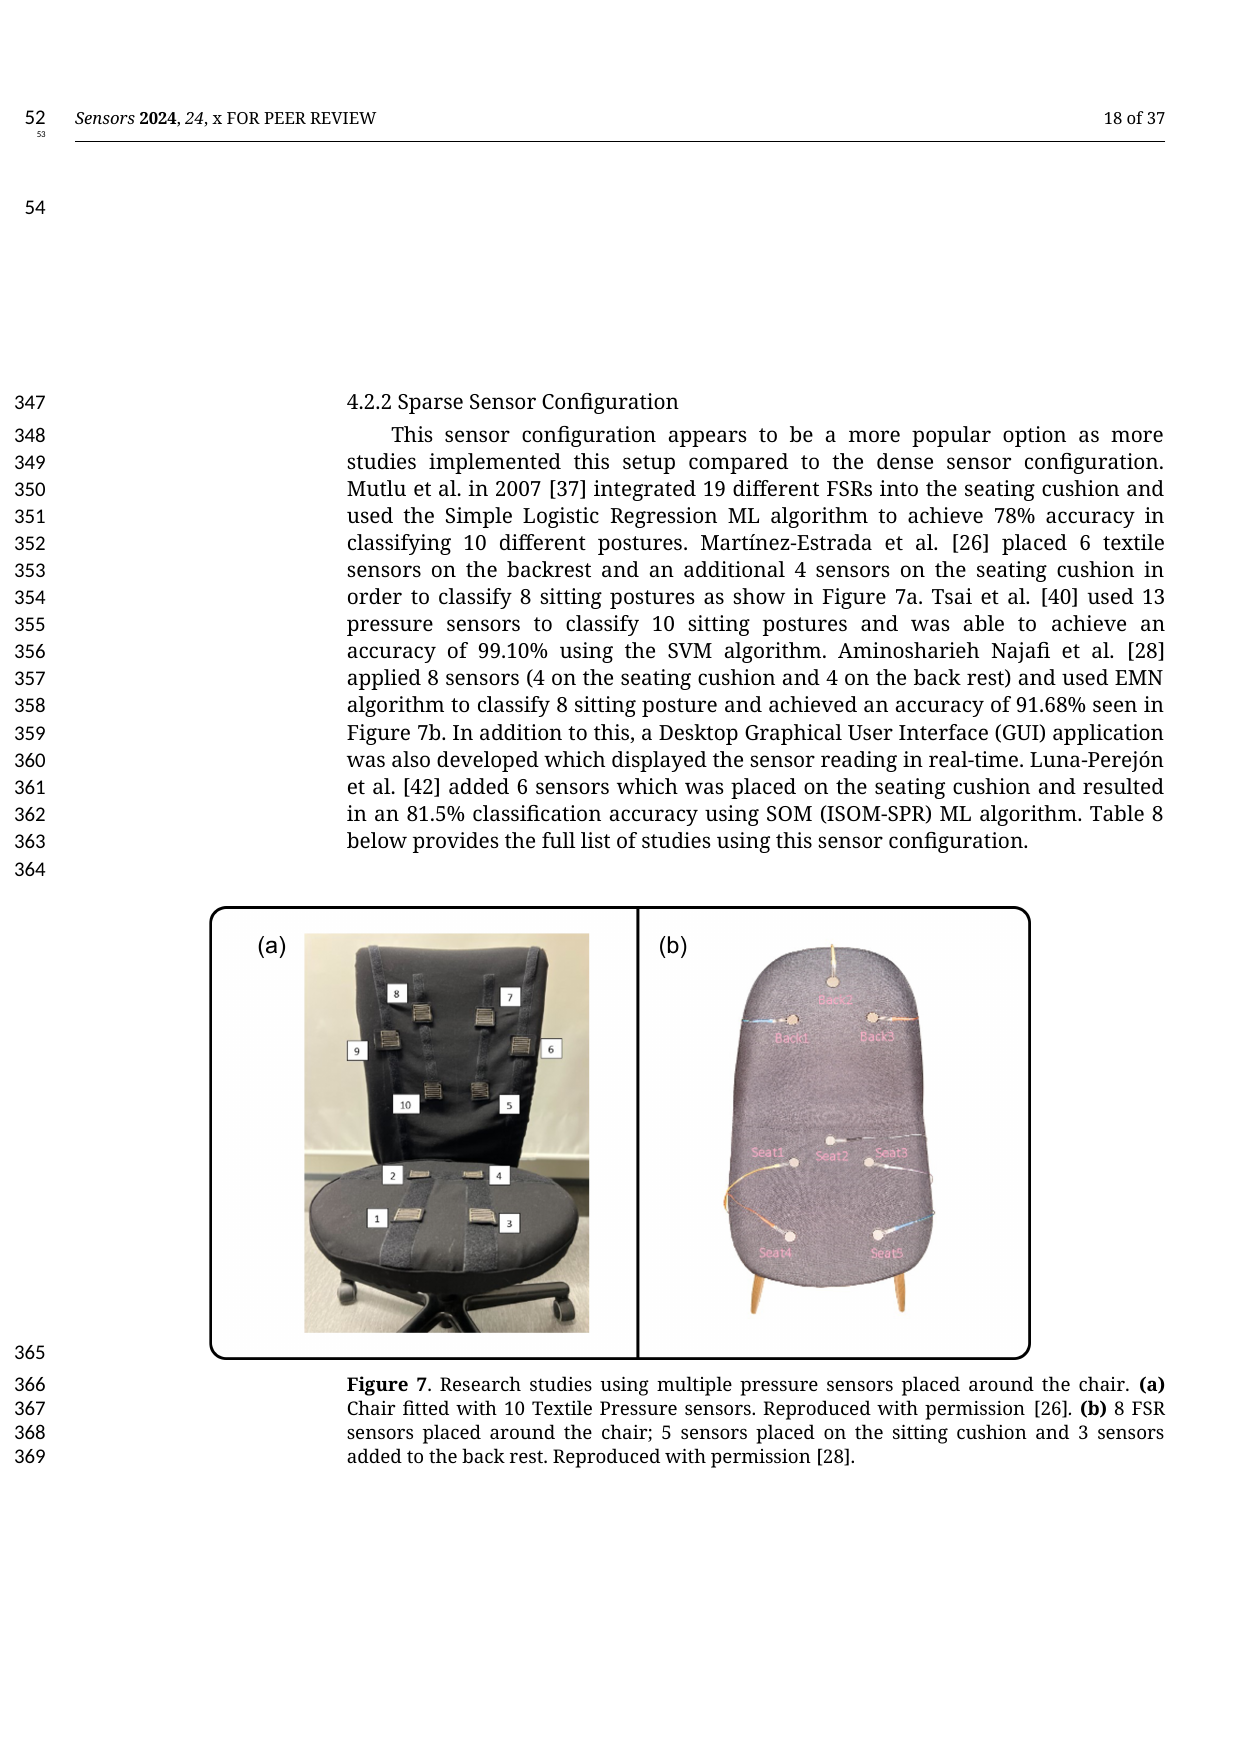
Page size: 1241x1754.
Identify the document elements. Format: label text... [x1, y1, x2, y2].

subtitle 4.2.2 Sparse Sensor Configuration [347, 388, 1165, 415]
text Figure 7. Research studies using multiple pressure sensors placed around the chair. (a) Chair fitted with 10 Textile Pressure sensors. Reproduced with permission [26]. (b) 8 FSR sensors placed around the chair; 5 sensors placed on the sitting cushion and 3 sensors added to the back rest. Reproduced with permission [28]. [347, 1372, 1165, 1469]
text This sensor configuration appears to be a more popular option as more studies implemented this setup compared to the dense sensor configuration. Mutlu et al. in 2007 [37] integrated 19 different FSRs into the seating cushion and used the Simple Logistic Regression ML algorithm to achieve 78% accuracy in classifying 10 different postures. Martínez-Estrada et al. [26] placed 6 textile sensors on the backrest and an additional 4 sensors on the seating cushion in order to classify 8 sitting postures as show in Figure 7a. Tsai et al. [40] used 13 pressure sensors to classify 10 sitting postures and was able to achieve an accuracy of 99.10% using the SVM algorithm. Aminosharieh Najafi et al. [28] applied 8 sensors (4 on the seating cushion and 4 on the back rest) and used EMN algorithm to classify 8 sitting posture and achieved an accuracy of 91.68% seen in Figure 7b. In addition to this, a Desktop Graphical User Interface (GUI) application was also developed which displayed the sensor reading in real-time. Luna-Perejón et al. [42] added 6 sensors which was placed on the seating cushion and resulted in an 81.5% classification accuracy using SOM (ISOM-SPR) ML algorithm. Table 8 below provides the full list of studies using this sensor configuration. [347, 421, 1165, 854]
picture [209, 906, 1031, 1360]
